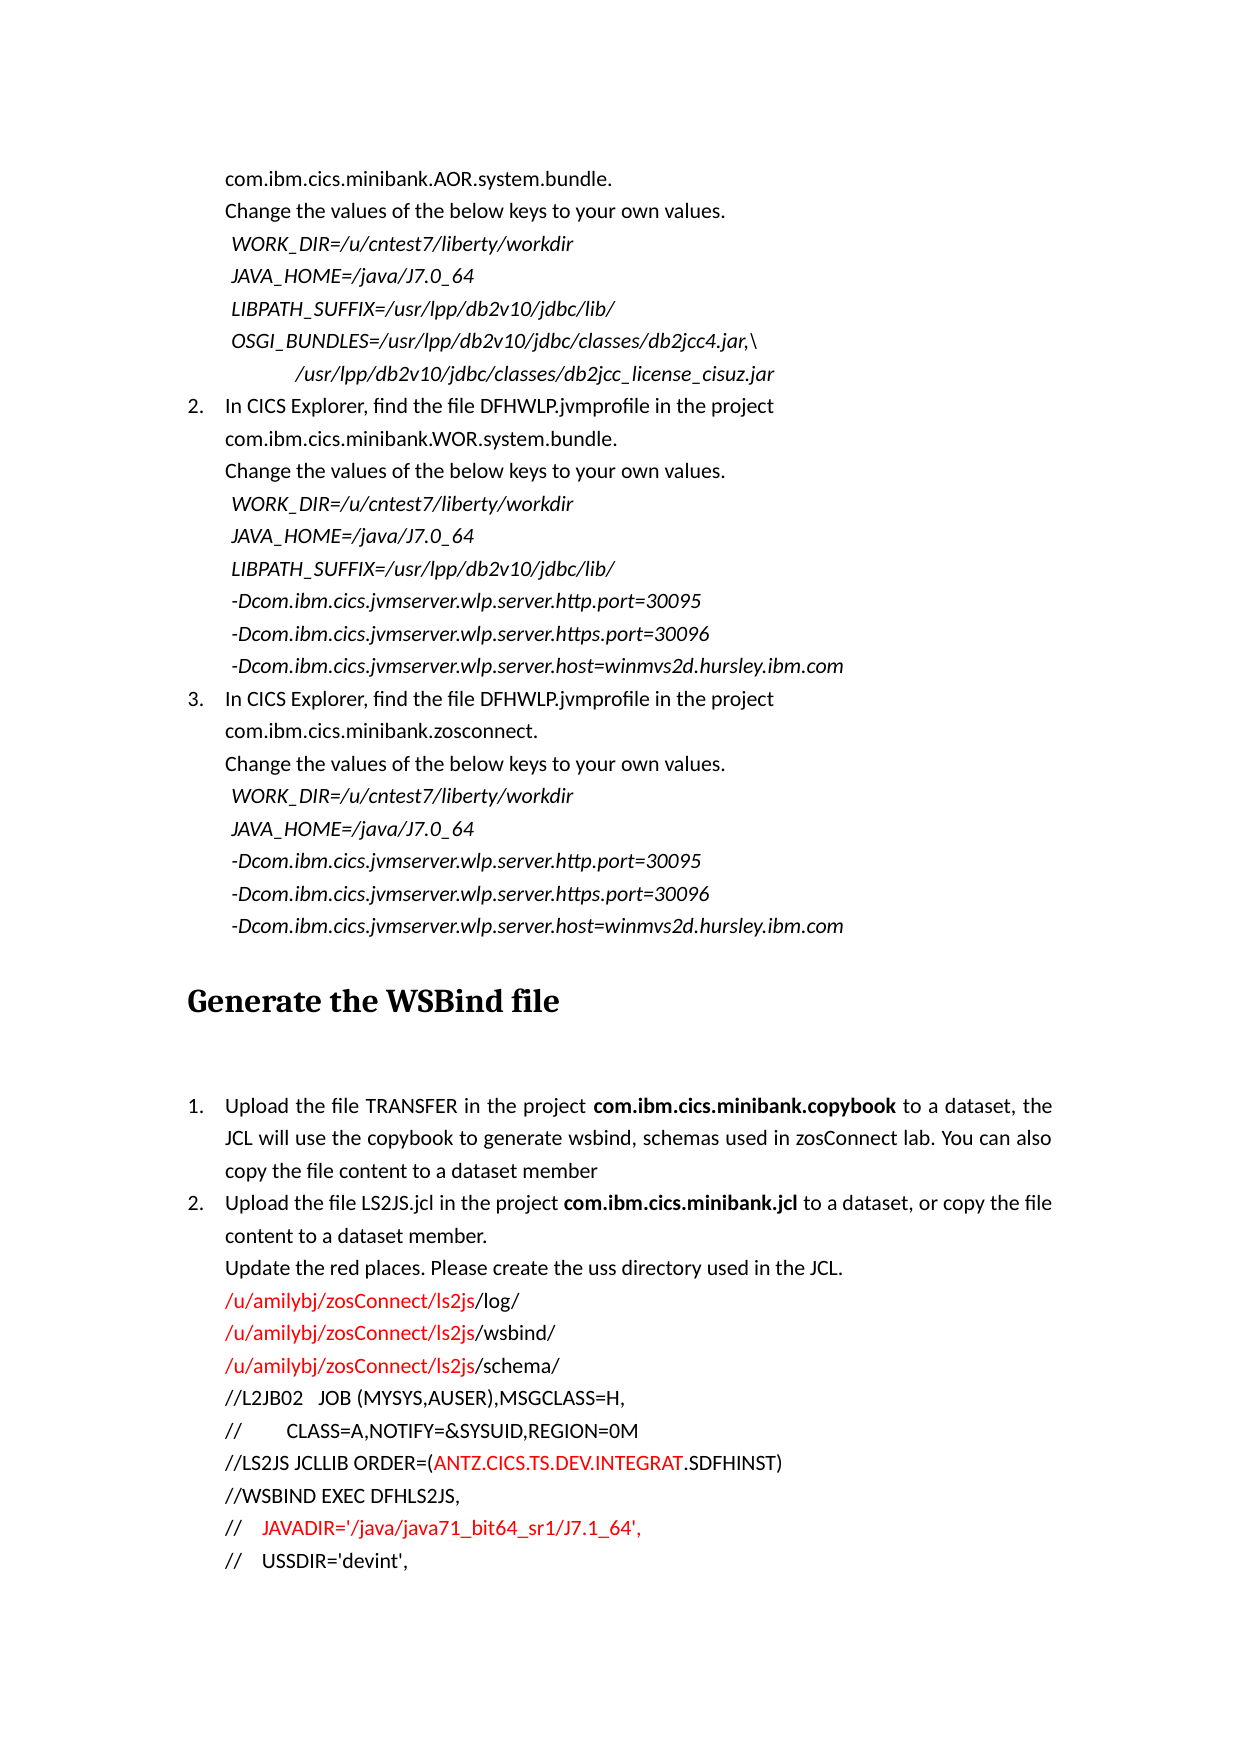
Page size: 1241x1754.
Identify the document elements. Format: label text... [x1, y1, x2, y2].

text JAVA_HOME=/java/J7.0_64 [231, 259, 1053, 292]
text Change the values of the below keys to your own values. [225, 454, 1053, 487]
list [187, 162, 1053, 194]
text /u/amilybj/zosConnect/ls2js/log/ [225, 1284, 1053, 1317]
text WORK_DIR=/u/cntest7/liberty/workdir [231, 227, 1053, 259]
list Upload the file LS2JS.jcl in the project com.ibm.cics.minibank.jcl to a dataset, or copy the file content to a dataset member. [187, 1187, 1053, 1252]
text // CLASS=A,NOTIFY=&SYSUID,REGION=0M [225, 1414, 1053, 1447]
text Change the values of the below keys to your own values. [225, 747, 1053, 779]
text JAVA_HOME=/java/J7.0_64 [187, 812, 1053, 844]
text /u/amilybj/zosConnect/ls2js/wsbind/ [225, 1317, 1053, 1349]
text //L2JB02 JOB (MYSYS,AUSER),MSGCLASS=H, [225, 1382, 1053, 1414]
text Change the values of the below keys to your own values. [225, 194, 1053, 227]
text -Dcom.ibm.cics.jvmserver.wlp.server.host=winmvs2d.hursley.ibm.com [187, 909, 1053, 942]
text // JAVADIR='/java/java71_bit64_sr1/J7.1_64', [225, 1512, 1053, 1544]
text -Dcom.ibm.cics.jvmserver.wlp.server.host=winmvs2d.hursley.ibm.com [187, 649, 1053, 682]
text -Dcom.ibm.cics.jvmserver.wlp.server.https.port=30096 [187, 877, 1053, 909]
text Update the red places. Please create the uss directory used in the JCL. [225, 1252, 1053, 1284]
text //WSBIND EXEC DFHLS2JS, [225, 1479, 1053, 1512]
subtitle Generate the WSBind file [187, 969, 1053, 1034]
text -Dcom.ibm.cics.jvmserver.wlp.server.https.port=30096 [187, 617, 1053, 649]
text -Dcom.ibm.cics.jvmserver.wlp.server.http.port=30095 [187, 584, 1053, 617]
text WORK_DIR=/u/cntest7/liberty/workdir [187, 779, 1053, 812]
text -Dcom.ibm.cics.jvmserver.wlp.server.http.port=30095 [187, 844, 1053, 877]
text /usr/lpp/db2v10/jdbc/classes/db2jcc_license_cisuz.jar [231, 357, 1053, 389]
text /u/amilybj/zosConnect/ls2js/schema/ [225, 1349, 1053, 1382]
text OSGI_BUNDLES=/usr/lpp/db2v10/jdbc/classes/db2jcc4.jar,\ [231, 324, 1053, 357]
list In CICS Explorer, find the file DFHWLP.jvmprofile in the project com.ibm.cics.minibank.WOR.system.bundle. [187, 389, 1053, 454]
text WORK_DIR=/u/cntest7/liberty/workdir [187, 487, 1053, 519]
text LIBPATH_SUFFIX=/usr/lpp/db2v10/jdbc/lib/ [231, 292, 1053, 324]
text // USSDIR='devint', [225, 1544, 1053, 1577]
text //LS2JS JCLLIB ORDER=(ANTZ.CICS.TS.DEV.INTEGRAT.SDFHINST) [225, 1447, 1053, 1479]
list In CICS Explorer, find the file DFHWLP.jvmprofile in the project com.ibm.cics.minibank.zosconnect. [187, 682, 1053, 747]
text JAVA_HOME=/java/J7.0_64 [187, 519, 1053, 552]
list Upload the file TRANSFER in the project com.ibm.cics.minibank.copybook to a dataset, the JCL will use the copybook to generate wsbind, schemas used in zosConnect lab. You can also copy the file content to a dataset member [187, 1089, 1053, 1187]
text LIBPATH_SUFFIX=/usr/lpp/db2v10/jdbc/lib/ [187, 552, 1053, 584]
